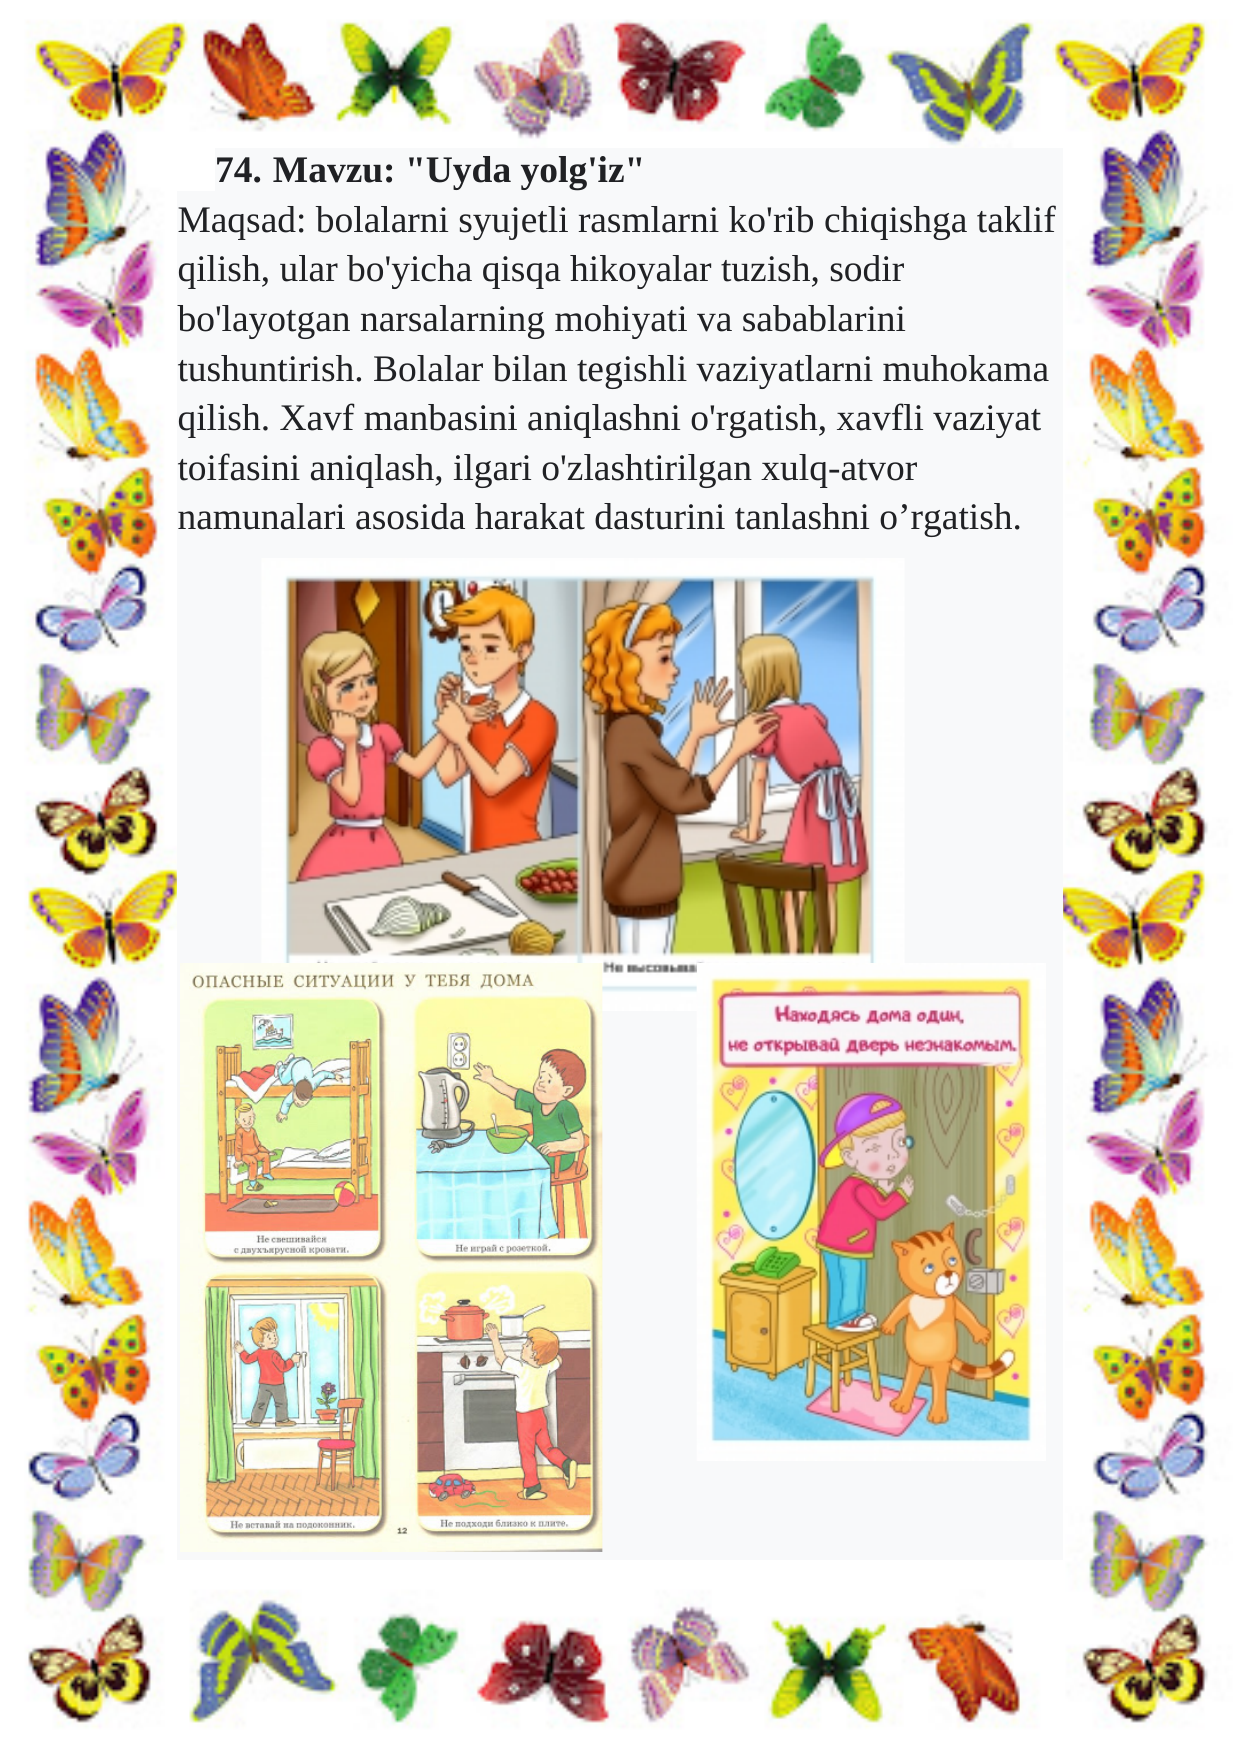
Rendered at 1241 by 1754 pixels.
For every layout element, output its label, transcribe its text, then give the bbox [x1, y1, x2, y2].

picture [0, 0, 1239, 1754]
list Mavzu: "Uyda yolg'iz" [215, 148, 1063, 191]
text Maqsad: bolalarni syujetli rasmlarni ko'rib chiqishga taklif qilish, ular bo'yicha qisqa hikoyalar tuzish, sodir bo'layotgan narsalarning mohiyati va sabablarini tushuntirish. Bolalar bilan tegishli vaziyatlarni muhokama qilish. Xavf manbasini aniqlashni o'rgatish, xavfli vaziyat toifasini aniqlash, ilgari o'zlashtirilgan xulq-atvor namunalari asosida harakat dasturini tanlashni o’rgatish. [177, 197, 1063, 538]
